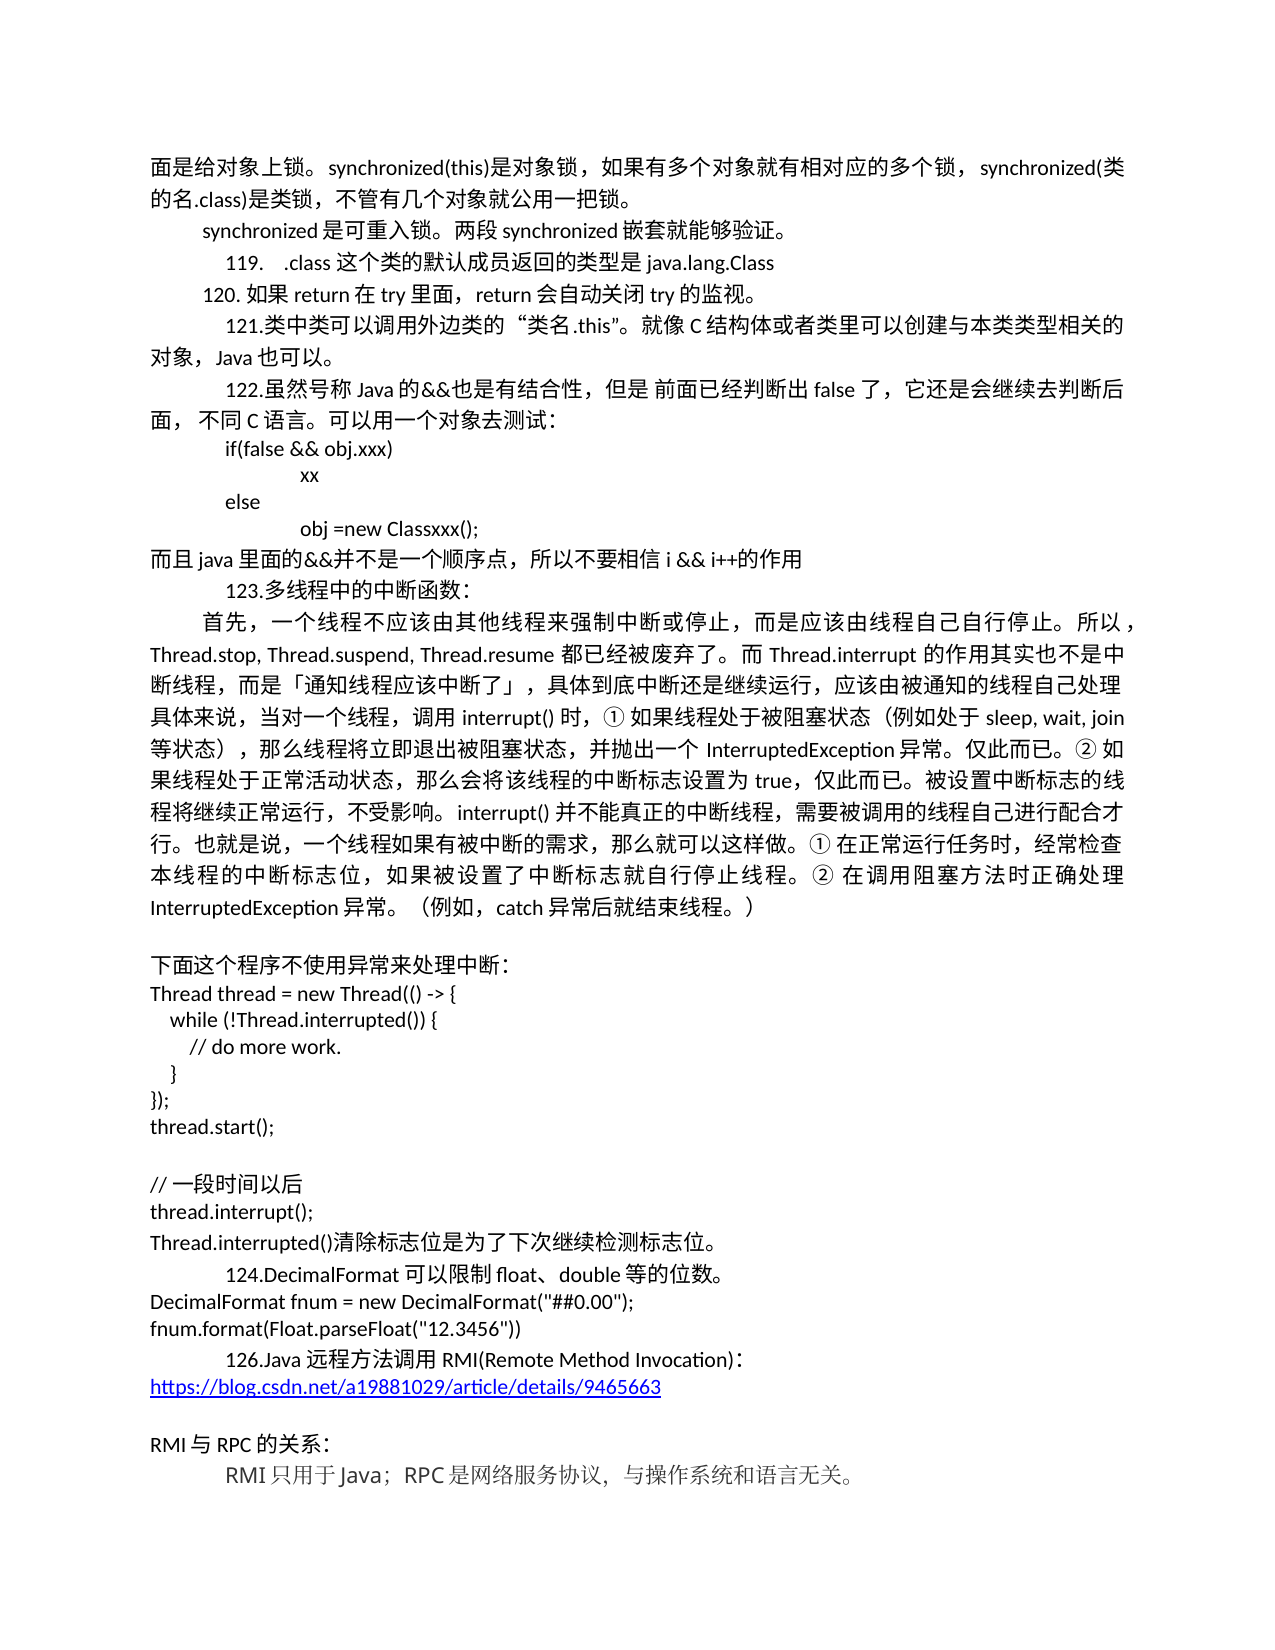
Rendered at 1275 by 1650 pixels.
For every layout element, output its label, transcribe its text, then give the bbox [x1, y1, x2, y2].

text thread.start(); [150, 1113, 1125, 1140]
text // do more work. [150, 1033, 1125, 1060]
text 而且java里面的&&并不是一个顺序点，所以不要相信i && i++的作用 [150, 542, 1125, 573]
text // 一段时间以后 [150, 1167, 1125, 1198]
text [150, 150, 1125, 213]
text 124.DecimalFormat 可以限制float、double等的位数。 [150, 1257, 1125, 1288]
text 126.Java 远程方法调用RMI(Remote Method Invocation)： [150, 1342, 1125, 1373]
text } [150, 1060, 1125, 1087]
text while (!Thread.interrupted()) { [150, 1007, 1125, 1033]
text 122.虽然号称Java的&&也是有结合性，但是 前面已经判断出false了，它还是会继续去判断后面， 不同C语言。可以用一个对象去测试： [150, 372, 1125, 435]
text 121.类中类可以调用外边类的“类名.this”。就像C结构体或者类里可以创建与本类类型相关的对象，Java也可以。 [150, 308, 1125, 372]
text 119. .class 这个类的默认成员返回的类型是java.lang.Class [150, 245, 1125, 277]
text else [150, 488, 1125, 515]
text }); [150, 1087, 1125, 1113]
text 下面这个程序不使用异常来处理中断： [150, 948, 1125, 980]
text 首先，一个线程不应该由其他线程来强制中断或停止，而是应该由线程自己自行停止。所以，Thread.stop, Thread.suspend, Thread.resume 都已经被废弃了。而 Thread.interrupt 的作用其实也不是中断线程，而是「通知线程应该中断了」，具体到底中断还是继续运行，应该由被通知的线程自己处理。具体来说，当对一个线程，调用 interrupt() 时，① 如果线程处于被阻塞状态（例如处于sleep, wait, join 等状态），那么线程将立即退出被阻塞状态，并抛出一个InterruptedException异常。仅此而已。② 如果线程处于正常活动状态，那么会将该线程的中断标志设置为 true，仅此而已。被设置中断标志的线程将继续正常运行，不受影响。interrupt() 并不能真正的中断线程，需要被调用的线程自己进行配合才行。也就是说，一个线程如果有被中断的需求，那么就可以这样做。① 在正常运行任务时，经常检查本线程的中断标志位，如果被设置了中断标志就自行停止线程。② 在调用阻塞方法时正确处理InterruptedException异常。（例如，catch异常后就结束线程。） [150, 605, 1125, 922]
text 120. 如果return在try里面，return会自动关闭try的监视。 [150, 277, 1125, 308]
text Thread thread = new Thread(() -> { [150, 980, 1125, 1007]
text synchronized是可重入锁。两段synchronized嵌套就能够验证。 [150, 213, 1125, 245]
text obj =new Classxxx(); [150, 515, 1125, 542]
text 123.多线程中的中断函数： [150, 573, 1125, 605]
text DecimalFormat fnum = new DecimalFormat("##0.00"); [150, 1288, 1125, 1315]
text xx [150, 462, 1125, 488]
text thread.interrupt(); [150, 1198, 1125, 1225]
text if(false && obj.xxx) [150, 435, 1125, 462]
text Thread.interrupted()清除标志位是为了下次继续检测标志位。 [150, 1225, 1125, 1257]
text https://blog.csdn.net/a19881029/article/details/9465663 [150, 1373, 1125, 1400]
text RMI与RPC的关系： RMI只用于Java；RPC是网络服务协议，与操作系统和语言无关。 [150, 1427, 1125, 1490]
text fnum.format(Float.parseFloat("12.3456")) [150, 1315, 1125, 1342]
